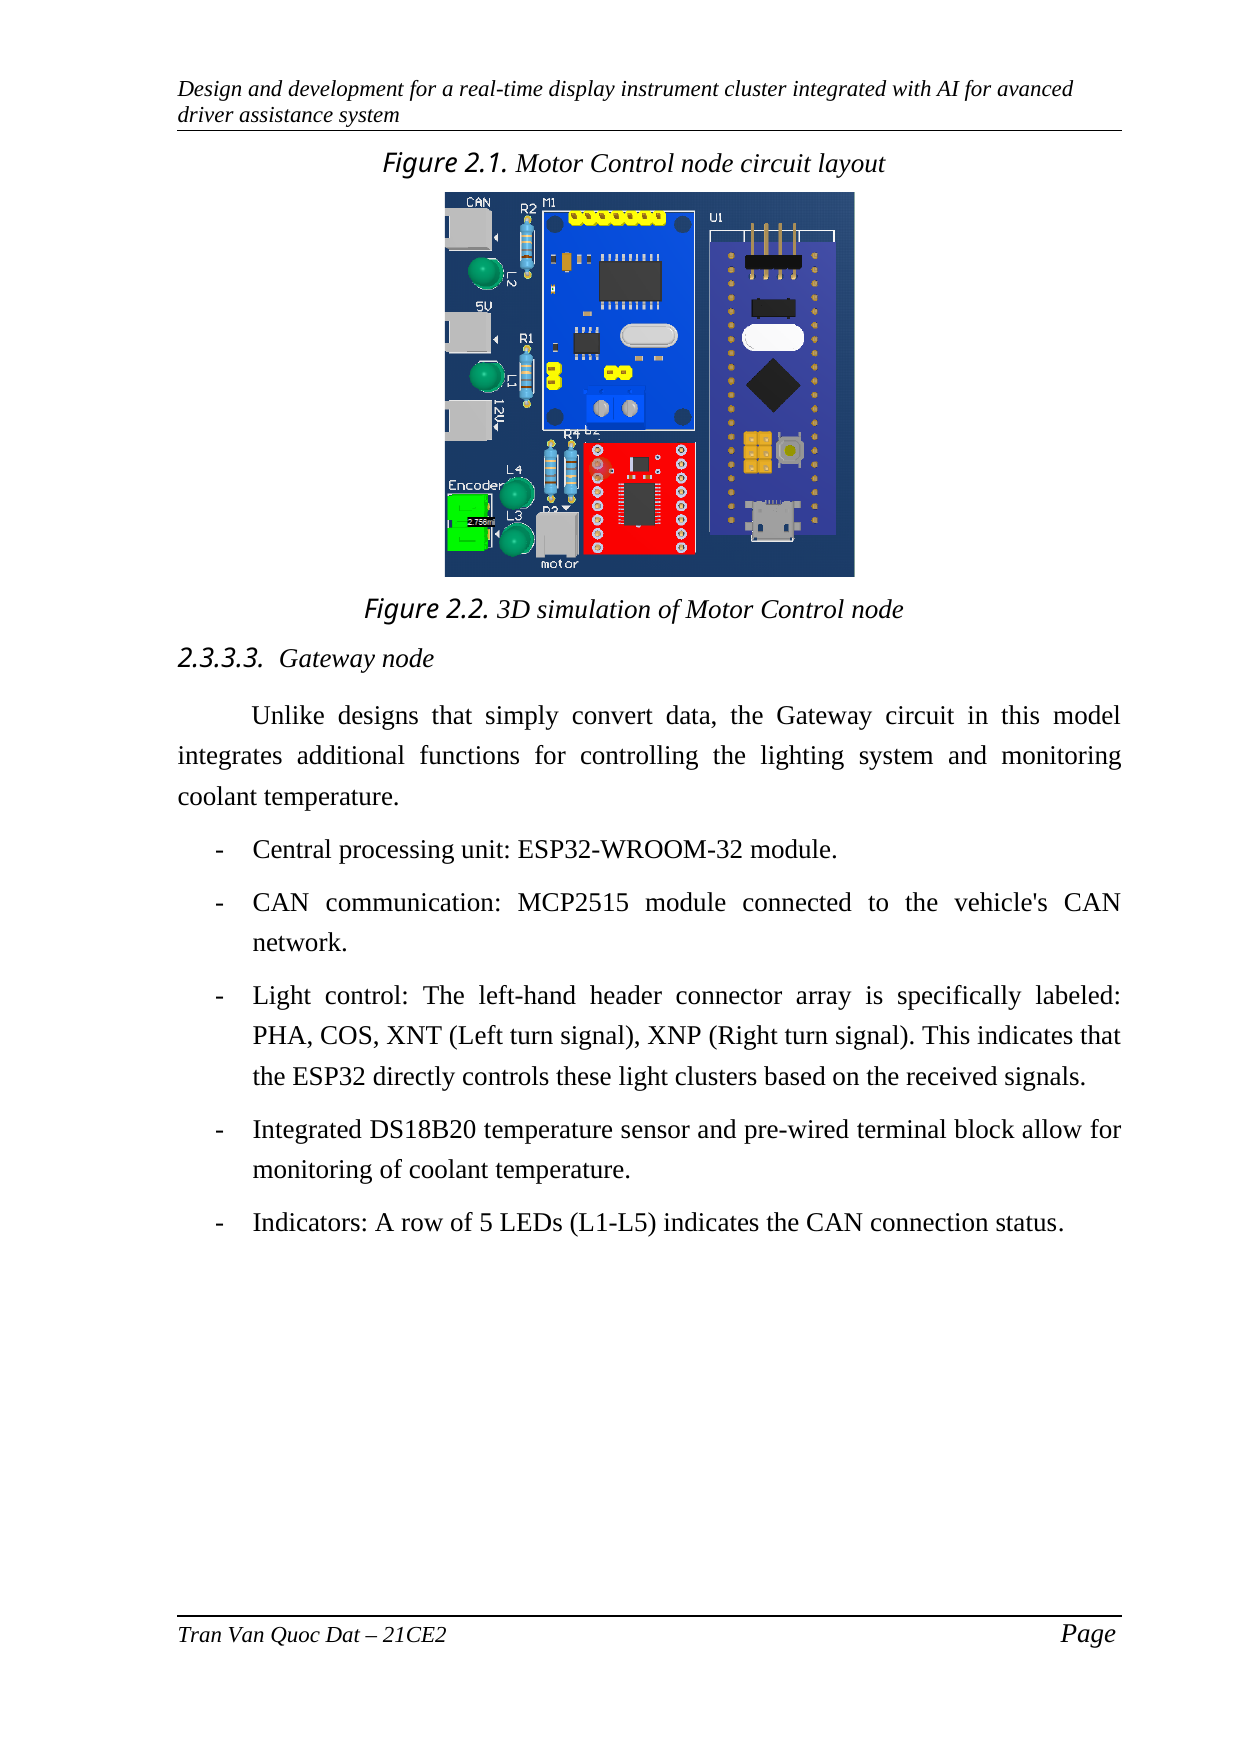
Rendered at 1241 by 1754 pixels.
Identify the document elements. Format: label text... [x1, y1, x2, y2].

text Light control: The left-hand header connector array is specifically labeled: PHA, COS, XNT (Left turn signal), XNP (Right turn signal). This indicates that the ESP32 directly controls these light clusters based on the received signals. [215, 979, 1122, 1091]
text Central processing unit: ESP32-WROOM-32 module. [215, 833, 1122, 864]
text CAN communication: MCP2515 module connected to the vehicle's CAN network. [215, 886, 1122, 957]
text Motor Control node circuit layout [214, 143, 1122, 180]
text Indicators: A row of 5 LEDs (L1-L5) indicates the CAN connection status. [215, 1206, 1122, 1237]
picture [444, 192, 855, 577]
text Unlike designs that simply convert data, the Gateway circuit in this model integrates additional functions for controlling the lighting system and monitoring coolant temperature. [177, 699, 1122, 811]
text 3D simulation of Motor Control node [214, 589, 1122, 626]
text Integrated DS18B20 temperature sensor and pre-wired terminal block allow for monitoring of coolant temperature. [215, 1113, 1122, 1184]
text Gateway node [177, 638, 1122, 675]
